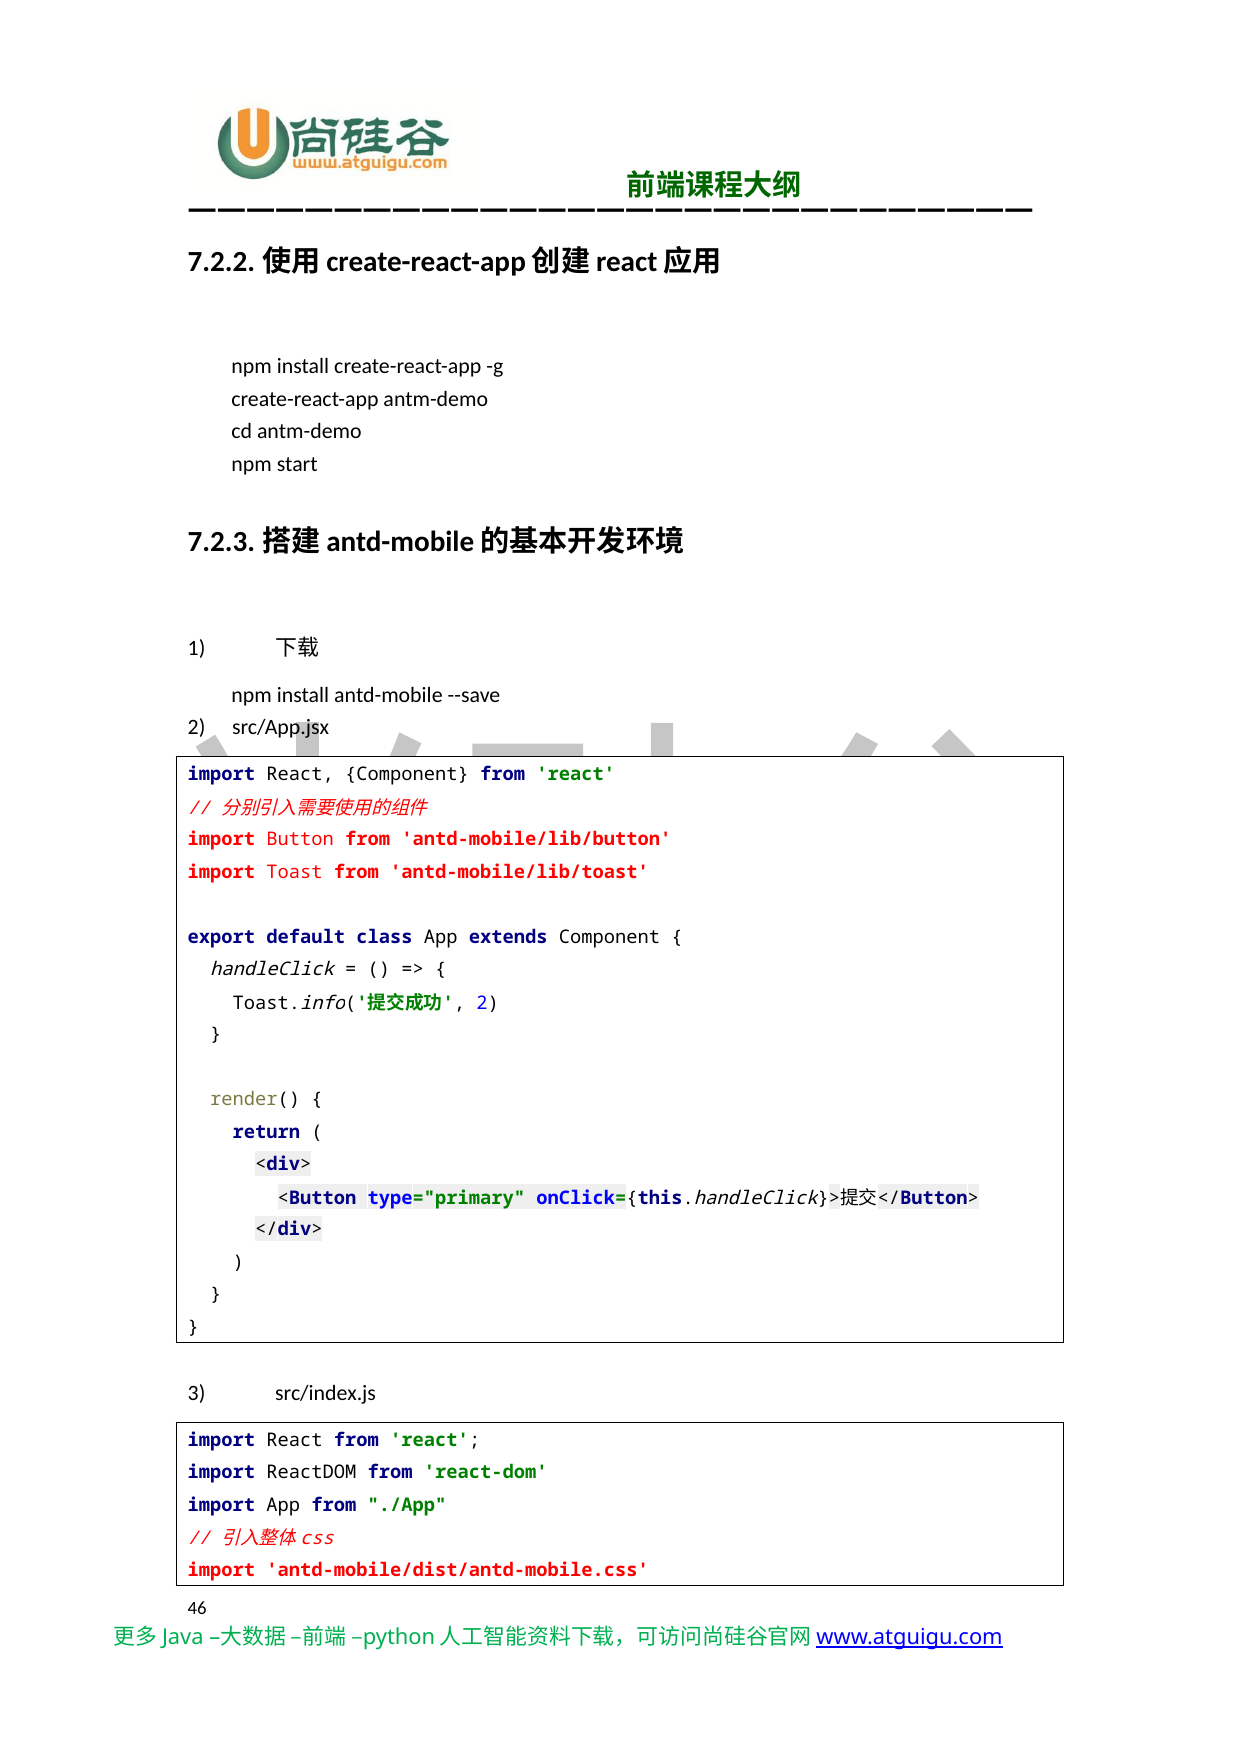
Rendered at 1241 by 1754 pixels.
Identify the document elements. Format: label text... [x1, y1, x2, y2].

text npm install antd-mobile --save [187, 678, 1053, 710]
subtitle 7.2.2. 使用create-react-app创建react应用 [187, 227, 1053, 292]
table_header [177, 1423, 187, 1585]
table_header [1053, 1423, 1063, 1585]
picture [187, 88, 479, 195]
list src/index.js [187, 1376, 1053, 1408]
list 下载 [187, 629, 1053, 662]
text create-react-app antm-demo [187, 382, 1053, 414]
list src/App.jsx [187, 710, 1053, 743]
text npm start [187, 447, 1053, 479]
subtitle 7.2.3. 搭建antd-mobile的基本开发环境 [187, 507, 1053, 572]
text npm install create-react-app -g [187, 349, 1053, 382]
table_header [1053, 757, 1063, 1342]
text cd antm-demo [187, 414, 1053, 447]
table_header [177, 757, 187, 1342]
